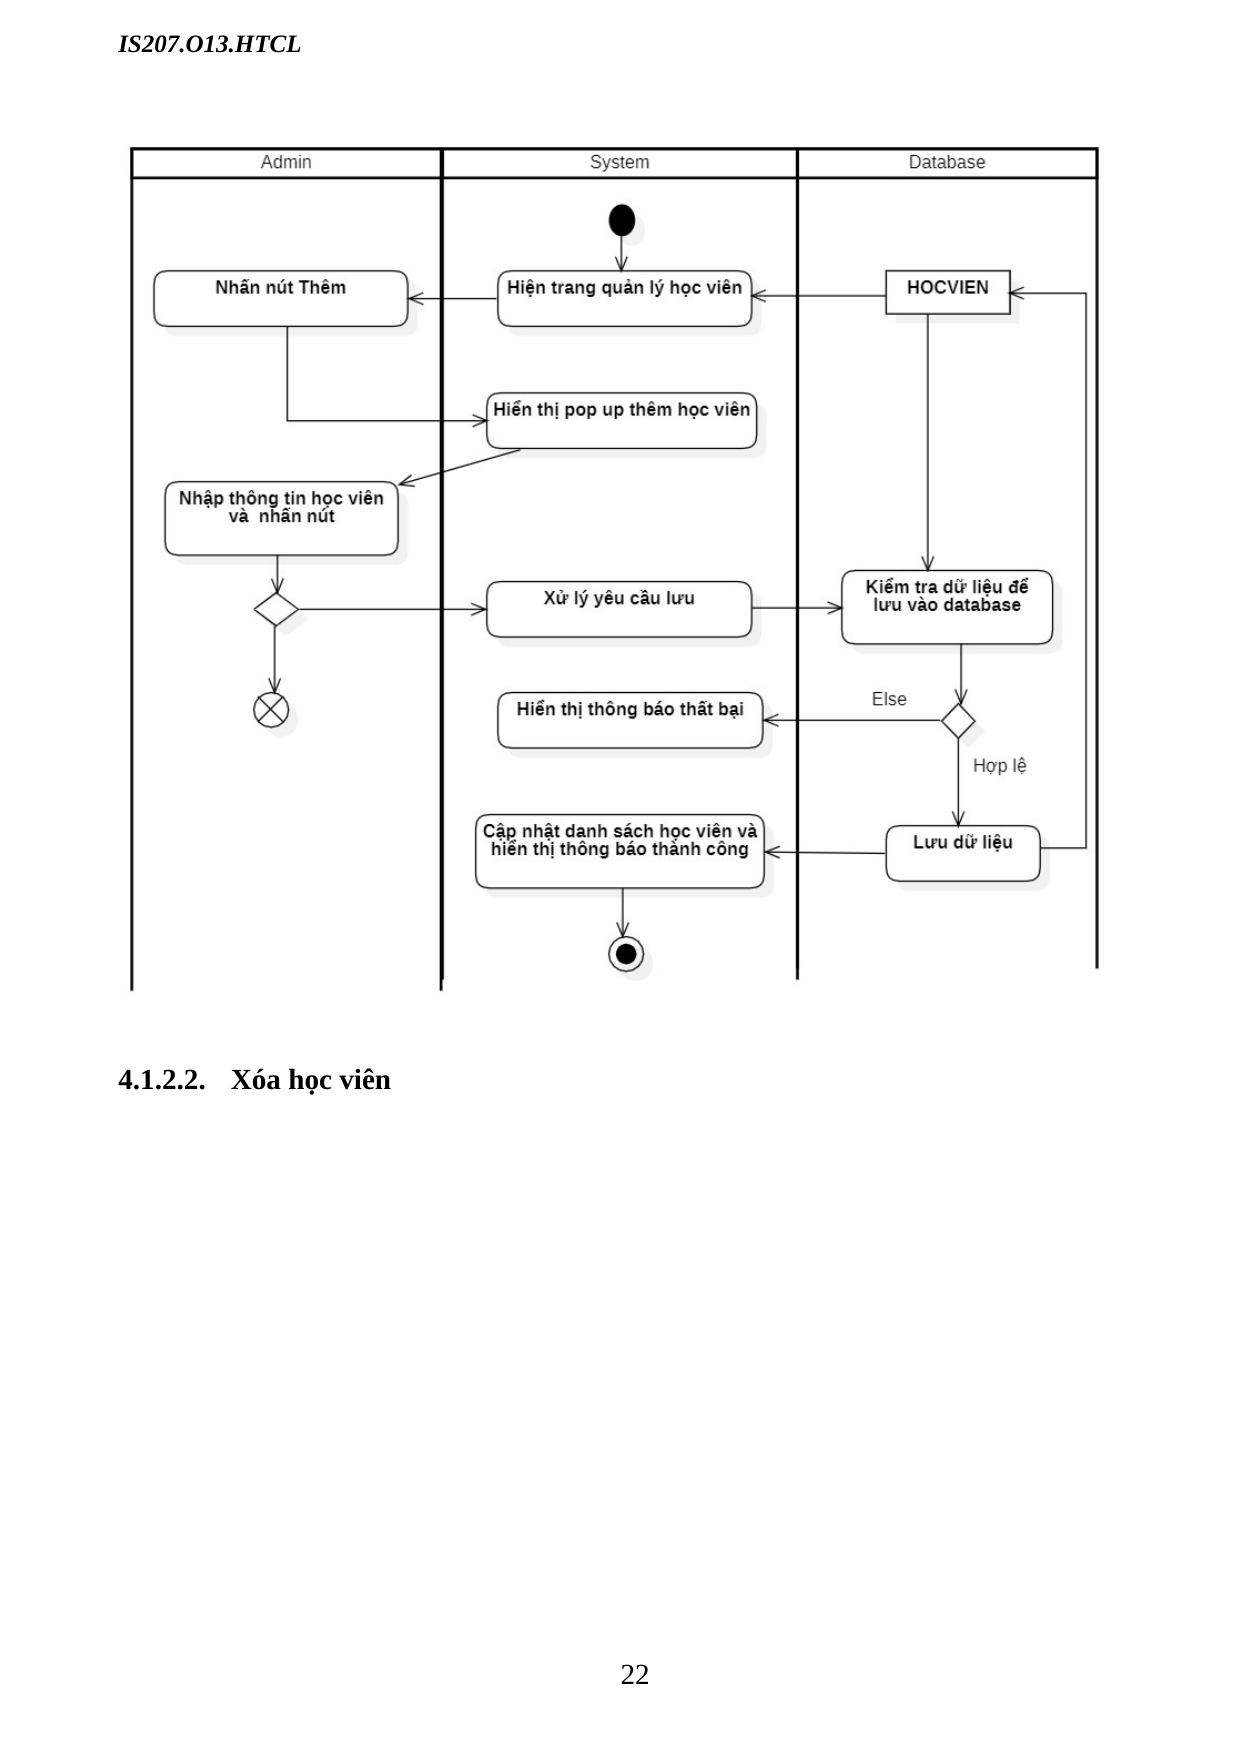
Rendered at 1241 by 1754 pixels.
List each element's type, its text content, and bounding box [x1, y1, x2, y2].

subtitle Xóa học viên [118, 1062, 1152, 1096]
picture [118, 135, 1152, 1046]
